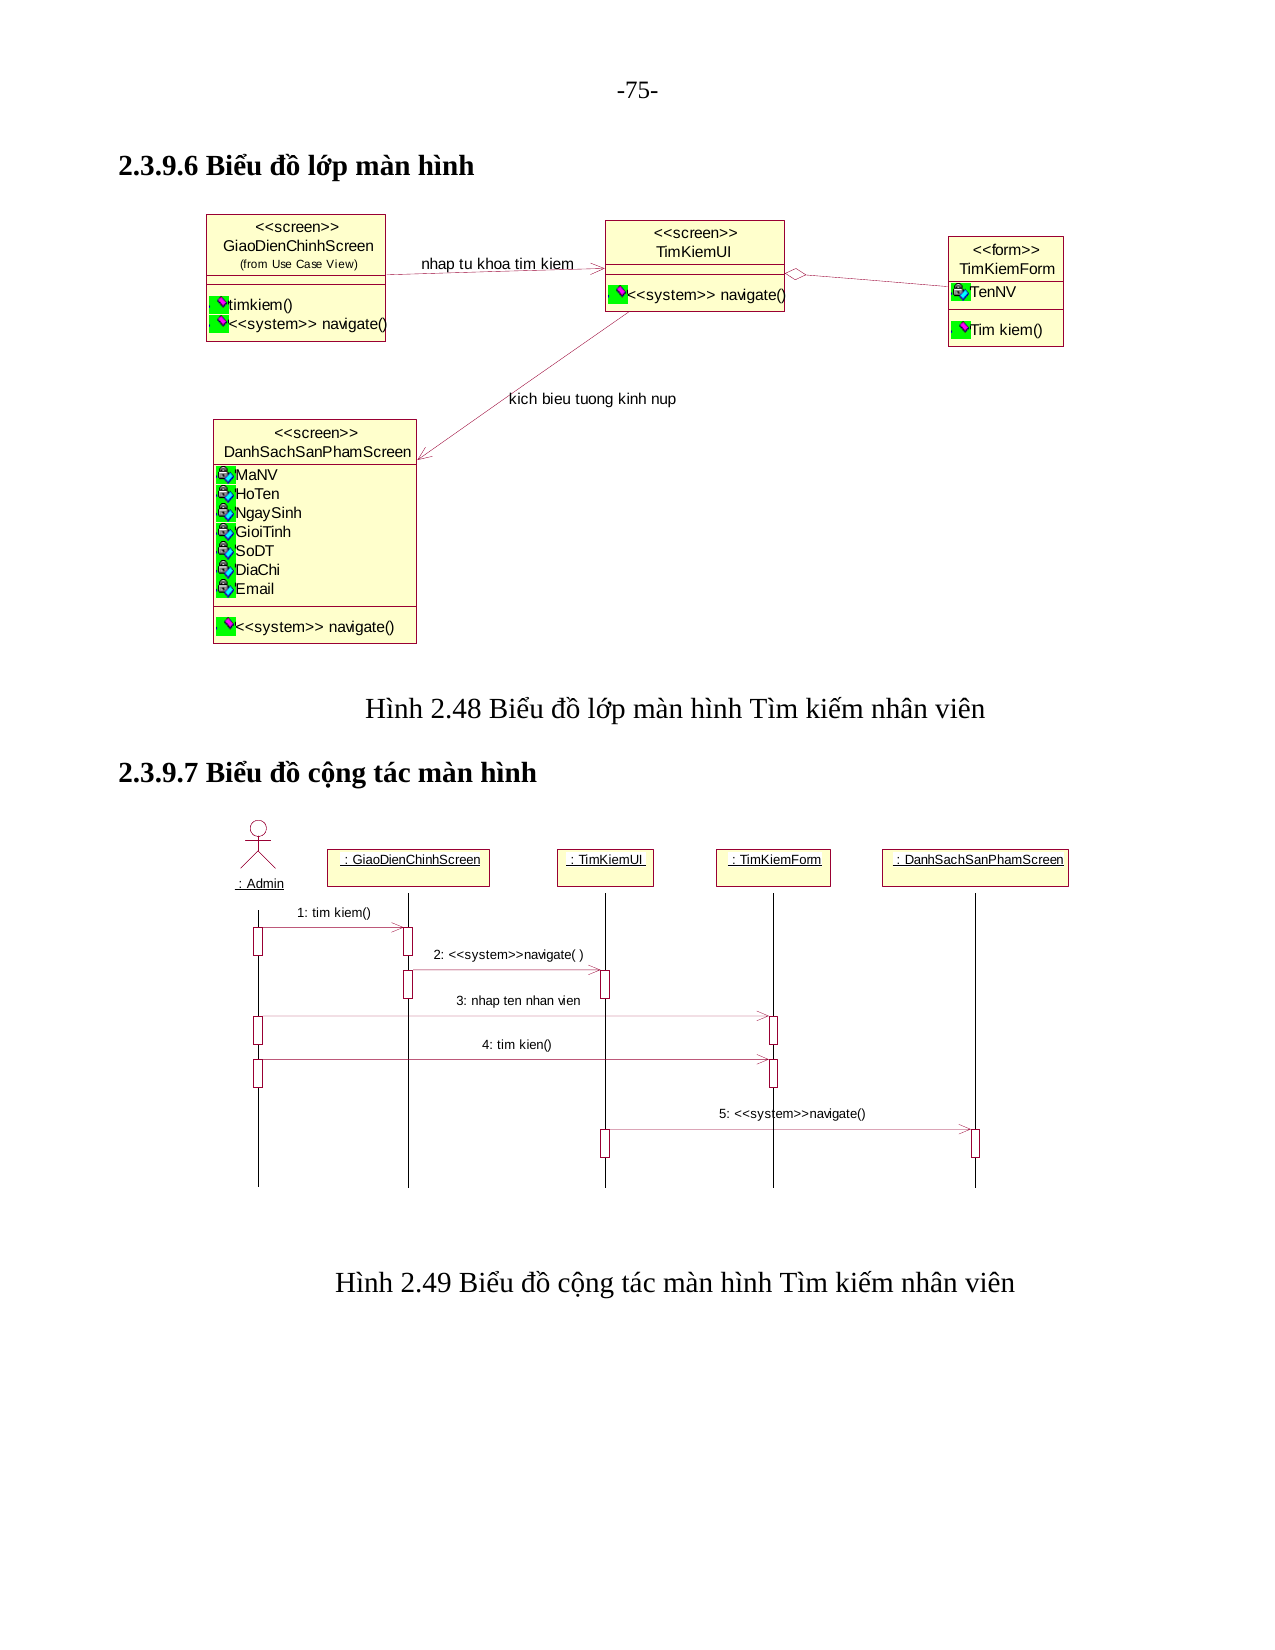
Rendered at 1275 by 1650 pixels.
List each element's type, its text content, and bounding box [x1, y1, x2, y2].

text Hình 2.48 Biểu đồ lớp màn hình Tìm kiếm nhân viên [193, 692, 1157, 725]
text Hình 2.49 Biểu đồ cộng tác màn hình Tìm kiếm nhân viên [193, 1265, 1157, 1299]
subtitle 2.3.9.6 Biểu đồ lớp màn hình [118, 148, 1157, 181]
subtitle 2.3.9.7 Biểu đồ cộng tác màn hình [118, 755, 1157, 789]
